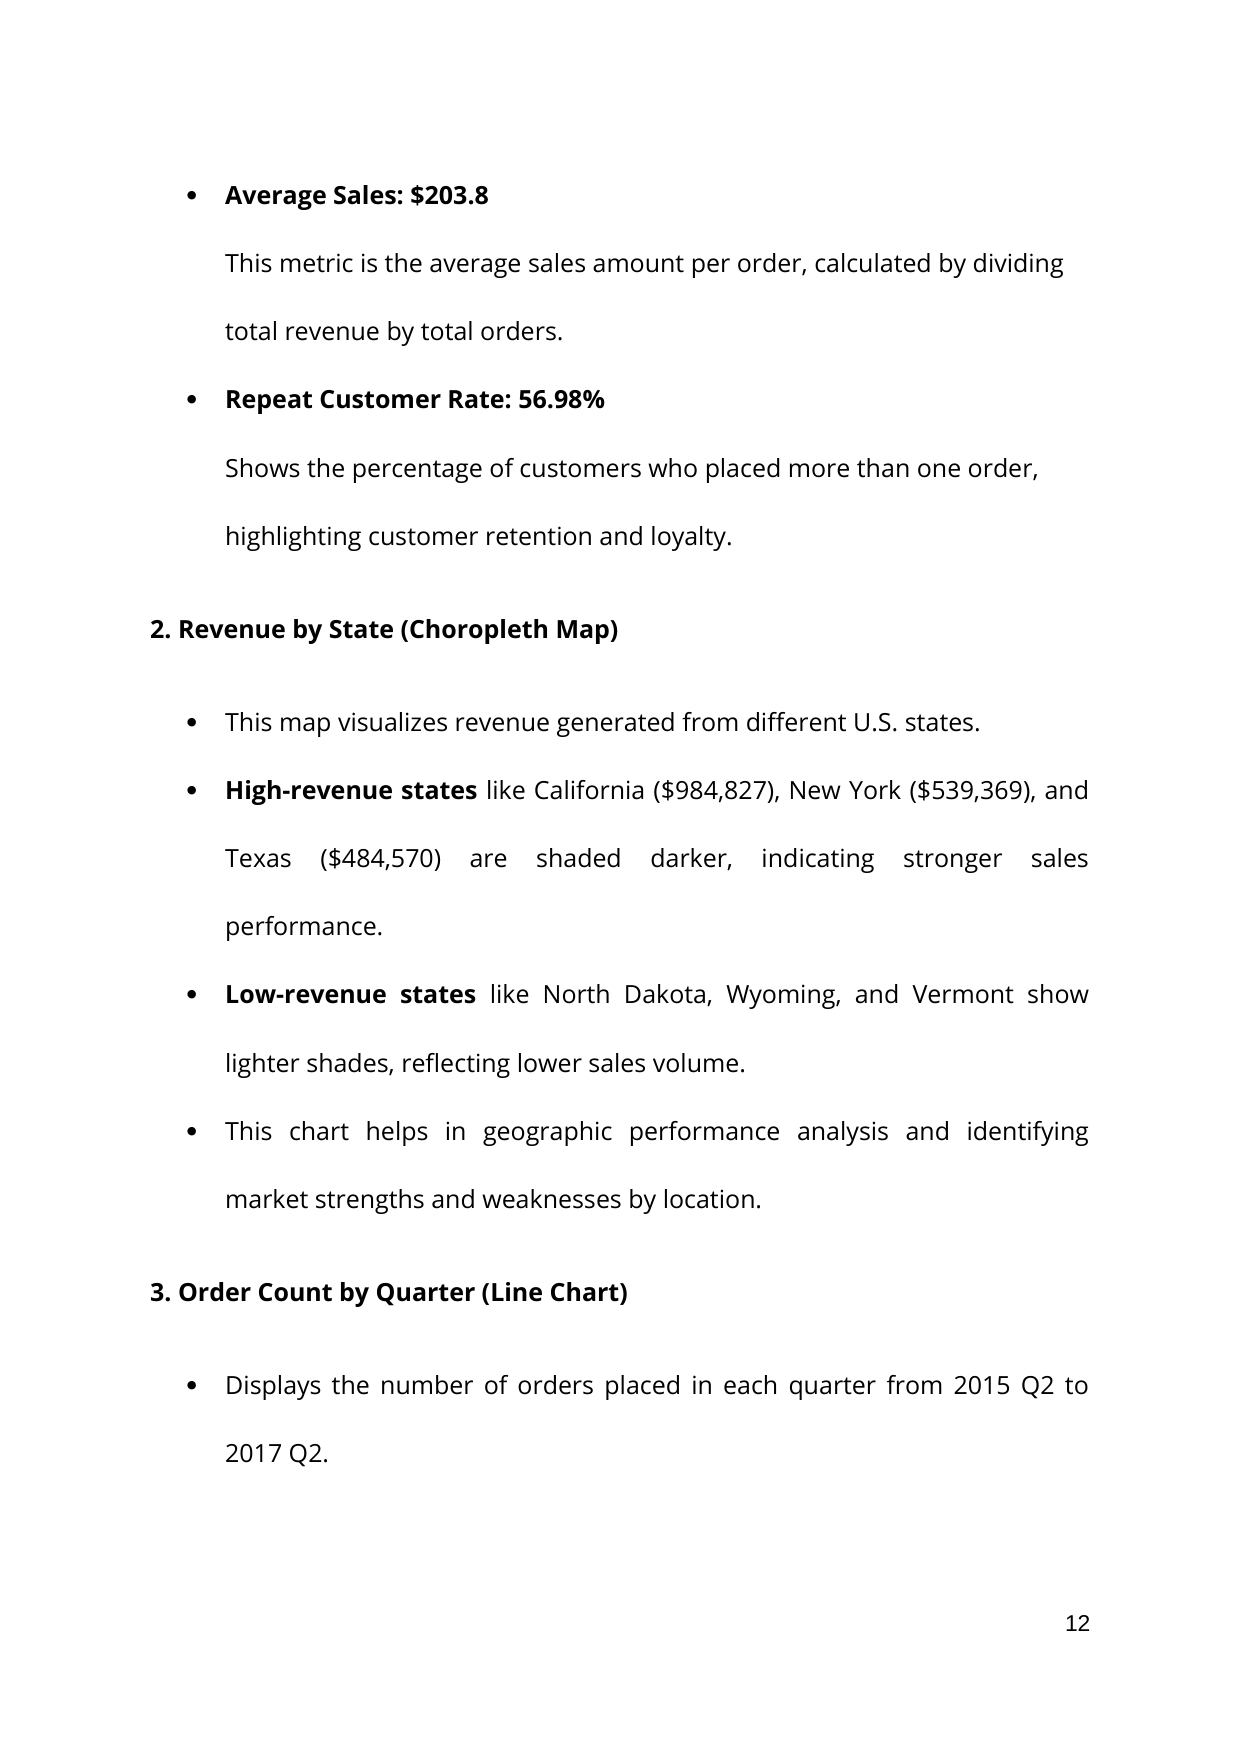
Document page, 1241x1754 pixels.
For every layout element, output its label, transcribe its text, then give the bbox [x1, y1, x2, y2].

text 3. Order Count by Quarter (Line Chart) [150, 1274, 1090, 1309]
list Low-revenue states like North Dakota, Wyoming, and Vermont show lighter shades, reflecting lower sales volume. [187, 977, 1090, 1079]
text 2. Revenue by State (Choropleth Map) [150, 611, 1090, 646]
list Average Sales: $203.8 This metric is the average sales amount per order, calculated by dividing total revenue by total orders. [187, 178, 1090, 348]
list This map visualizes revenue generated from different U.S. states. [187, 704, 1090, 739]
list This chart helps in geographic performance analysis and identifying market strengths and weaknesses by location. [187, 1113, 1090, 1216]
list High-revenue states like California ($984,827), New York ($539,369), and Texas ($484,570) are shaded darker, indicating stronger sales performance. [187, 773, 1090, 943]
list Repeat Customer Rate: 56.98% Shows the percentage of customers who placed more than one order, highlighting customer retention and loyalty. [187, 382, 1090, 552]
list Displays the number of orders placed in each quarter from 2015 Q2 to 2017 Q2. [187, 1368, 1090, 1470]
